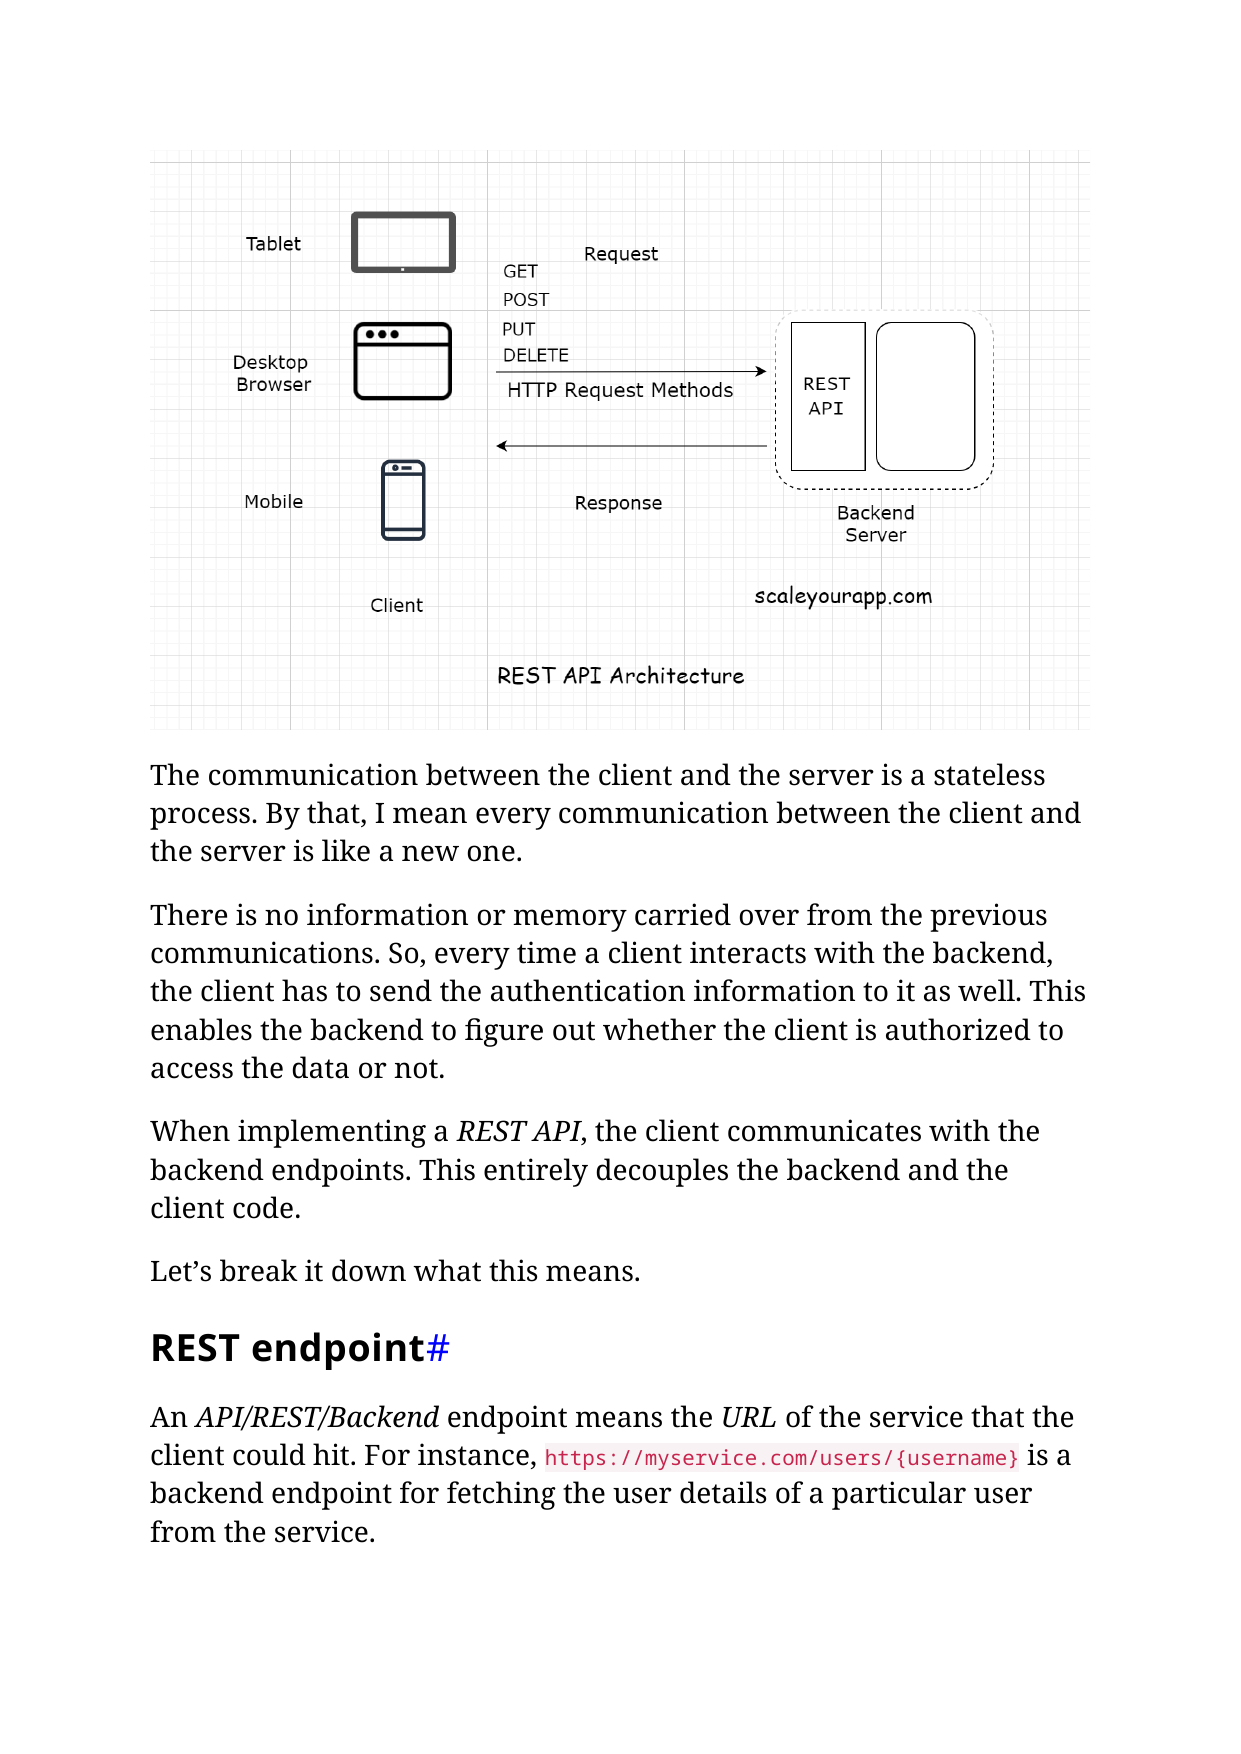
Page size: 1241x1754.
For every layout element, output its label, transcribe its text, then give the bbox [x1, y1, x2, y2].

text When implementing a REST API, the client communicates with the backend endpoints. This entirely decouples the backend and the client code. [150, 1112, 1090, 1227]
picture [150, 150, 1091, 730]
subtitle REST endpoint# [150, 1321, 1090, 1372]
text An API/REST/Backend endpoint means the URL of the service that the client could hit. For instance, https://myservice.com/users/{username} is a backend endpoint for fetching the user details of a particular user from the service. [150, 1397, 1090, 1551]
text There is no information or memory carried over from the previous communications. So, every time a client interacts with the backend, the client has to send the authentication information to it as well. This enables the backend to figure out whether the client is authorized to access the data or not. [150, 895, 1090, 1087]
text The communication between the client and the server is a stateless process. By that, I mean every communication between the client and the server is like a new one. [150, 755, 1090, 870]
text Let’s break it down what this means. [150, 1252, 1090, 1290]
